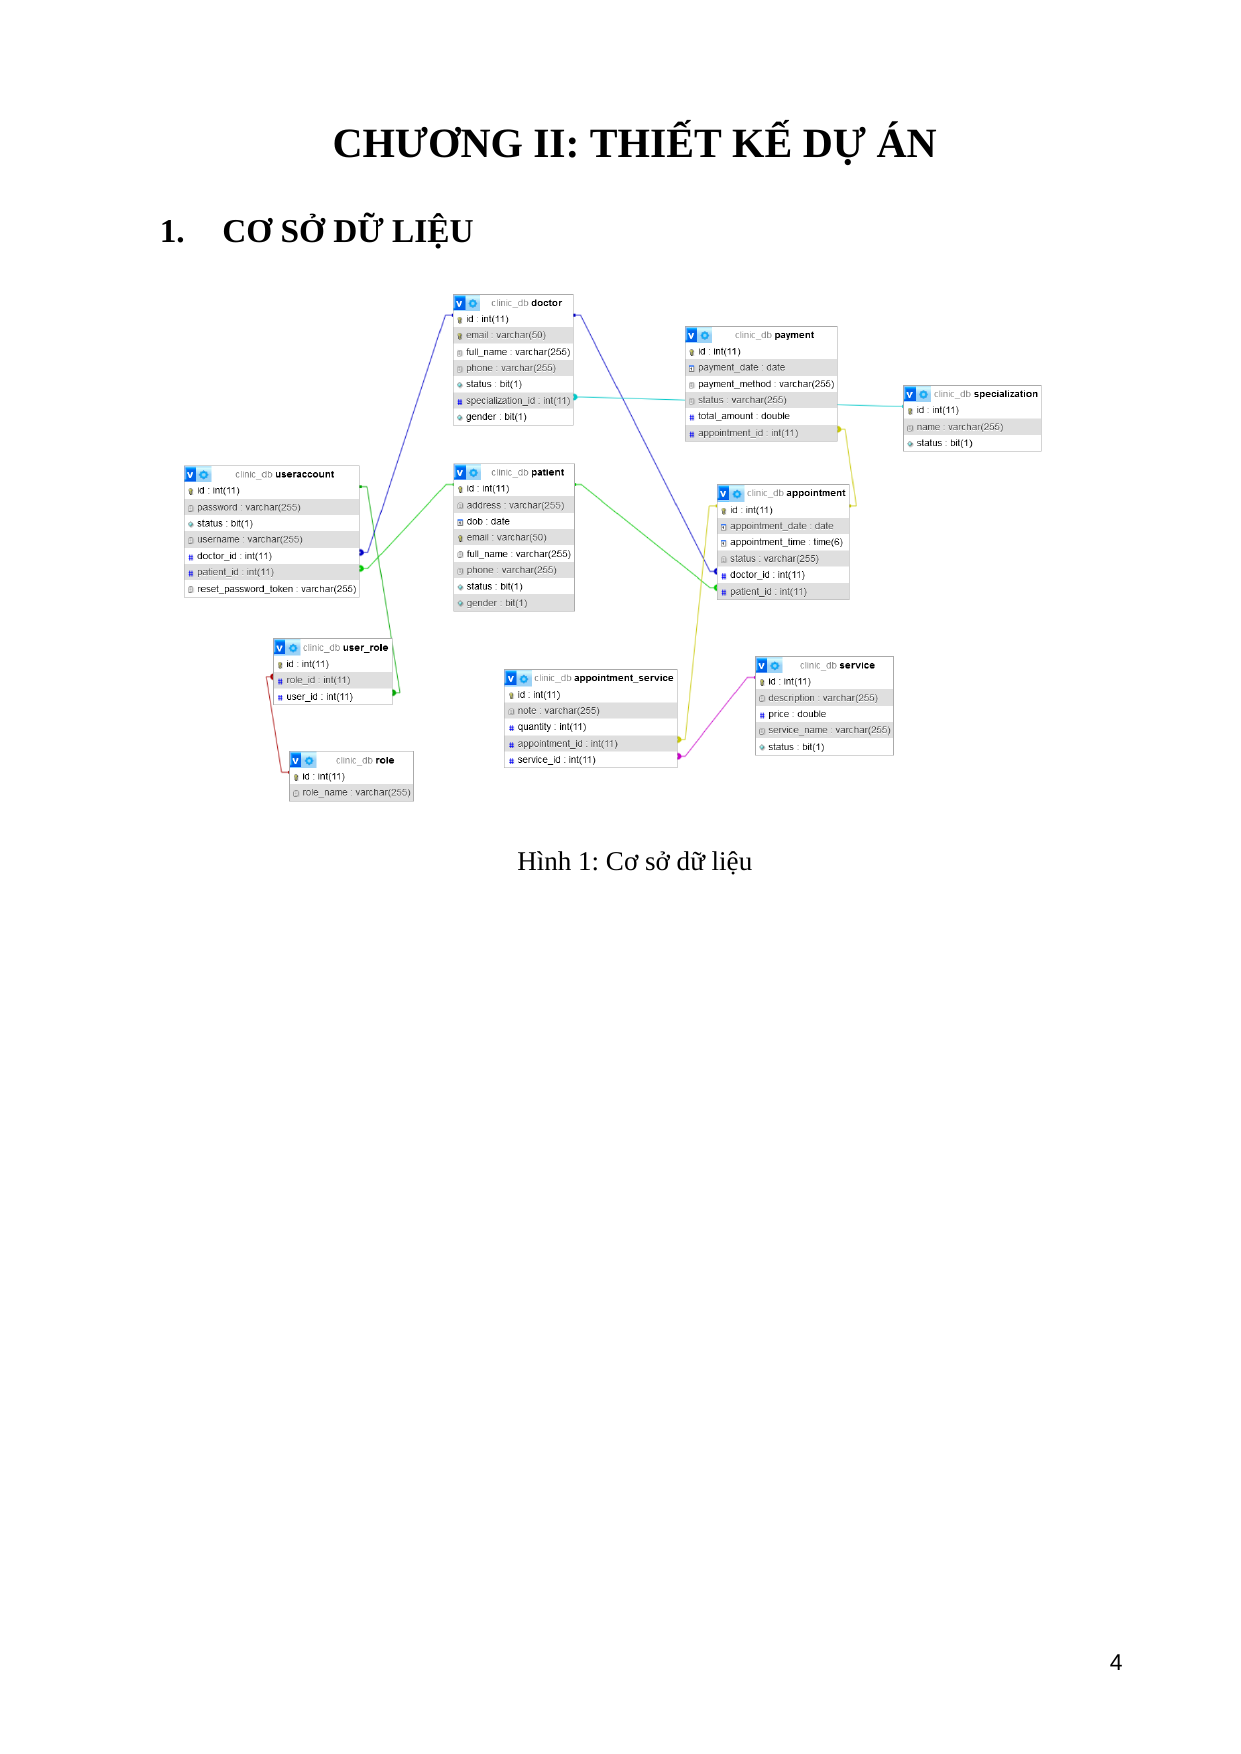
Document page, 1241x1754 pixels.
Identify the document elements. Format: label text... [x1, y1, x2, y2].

subtitle CƠ SỞ DỮ LIỆU [184, 211, 1122, 249]
text Hình 1: Cơ sở dữ liệu [147, 846, 1122, 877]
picture [147, 267, 1088, 812]
subtitle CHƯƠNG II: THIẾT KẾ DỰ ÁN [147, 118, 1122, 166]
